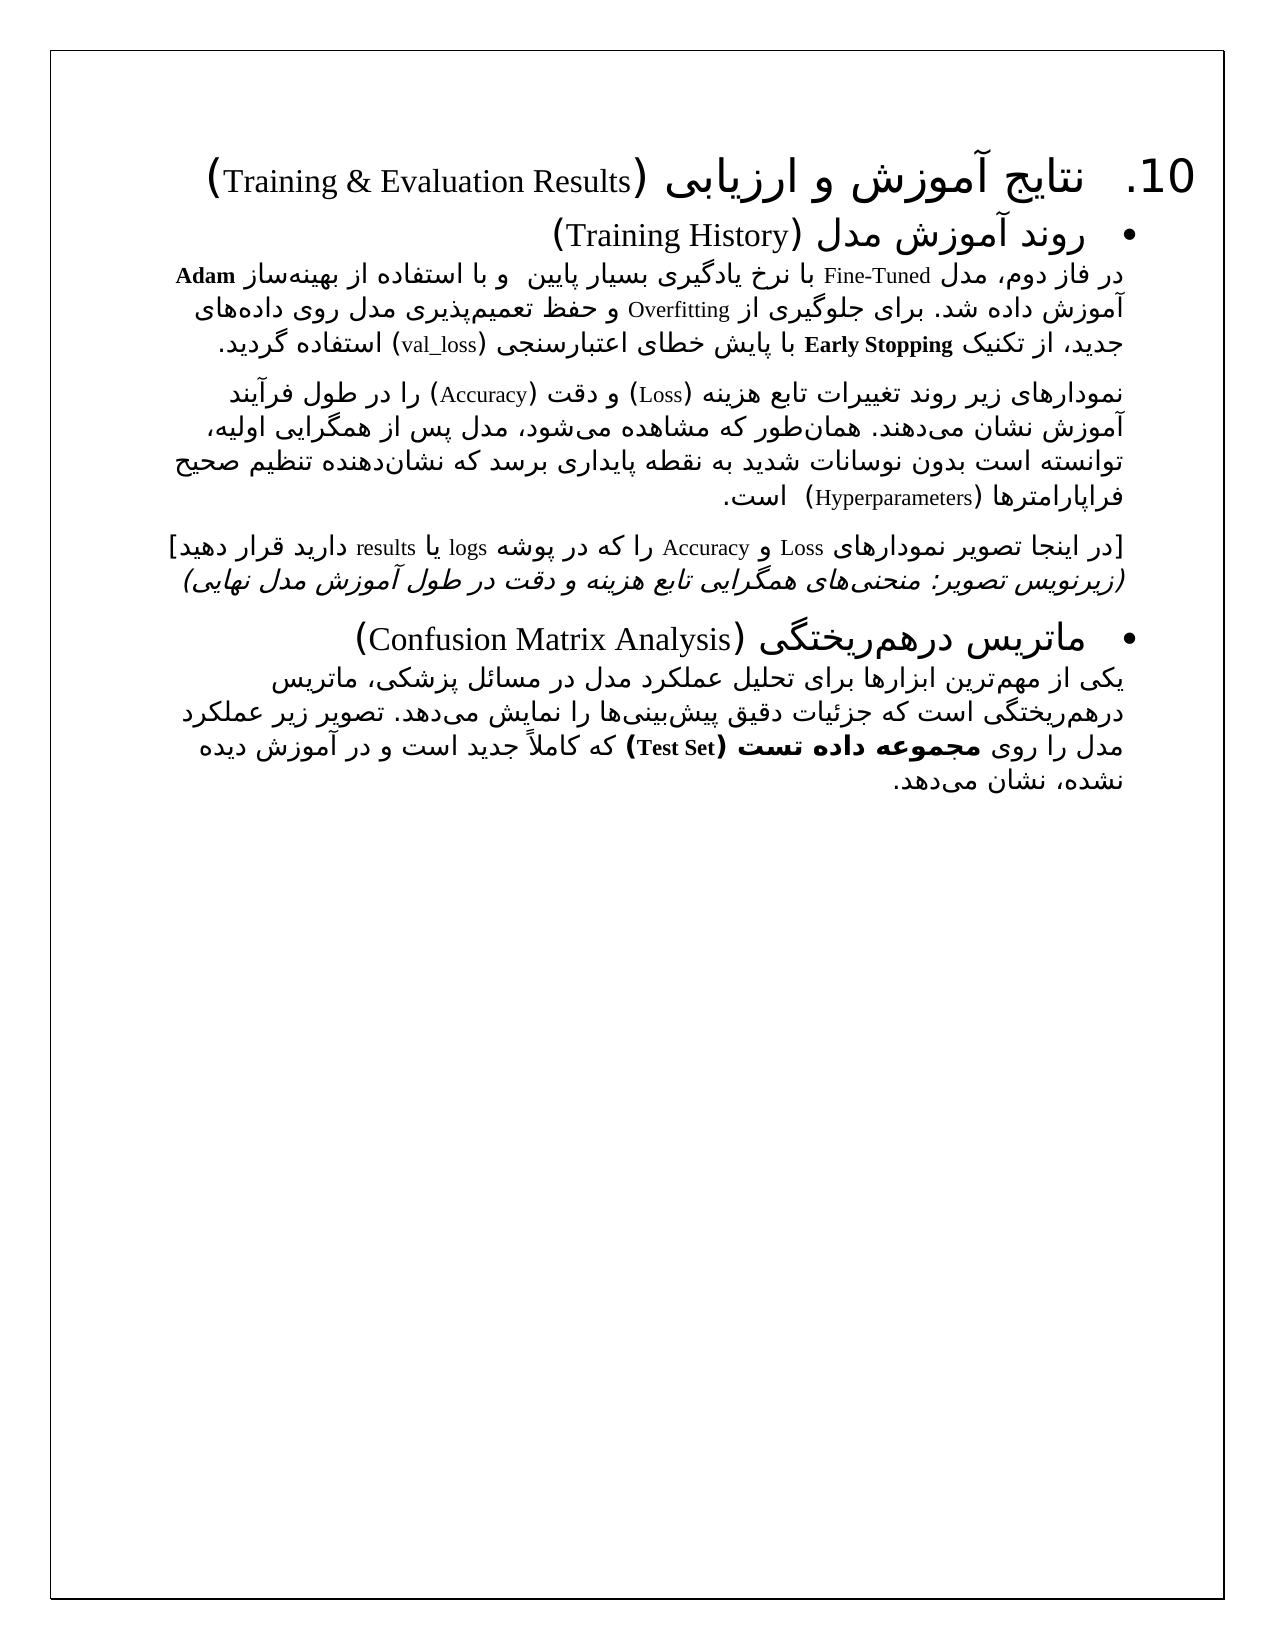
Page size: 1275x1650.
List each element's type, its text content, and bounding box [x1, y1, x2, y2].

subtitle نتایج آموزش و ارزیابی (Training & Evaluation Results) [150, 150, 1124, 203]
text [در اینجا تصویر نمودارهای Loss و Accuracy را که در پوشه logs یا results دارید قرار دهید] (زیرنویس تصویر: منحنی‌های همگرایی تابع هزینه و دقت در طول آموزش مدل نهایی) [150, 531, 1124, 596]
text نمودارهای زیر روند تغییرات تابع هزینه (Loss) و دقت (Accuracy) را در طول فرآیند آموزش نشان می‌دهند. همان‌طور که مشاهده می‌شود، مدل پس از همگرایی اولیه، توانسته است بدون نوسانات شدید به نقطه پایداری برسد که نشان‌دهنده تنظیم صحیح فراپارامترها (Hyperparameters) است. [150, 378, 1124, 511]
subtitle روند آموزش مدل (Training History) [150, 212, 1124, 255]
text یکی از مهم‌ترین ابزارها برای تحلیل عملکرد مدل در مسائل پزشکی، ماتریس درهم‌ریختگی است که جزئیات دقیق پیش‌بینی‌ها را نمایش می‌دهد. تصویر زیر عملکرد مدل را روی مجموعه داده تست (Test Set) که کاملاً جدید است و در آموزش دیده نشده، نشان می‌دهد. [150, 662, 1124, 796]
subtitle ماتریس درهم‌ریختگی (Confusion Matrix Analysis) [150, 615, 1124, 659]
text در فاز دوم، مدل Fine-Tuned با نرخ یادگیری بسیار پایین و با استفاده از بهینه‌ساز Adam آموزش داده شد. برای جلوگیری از Overfitting و حفظ تعمیم‌پذیری مدل روی داده‌های جدید، از تکنیک Early Stopping با پایش خطای اعتبارسنجی (val_loss) استفاده گردید. [150, 259, 1124, 358]
